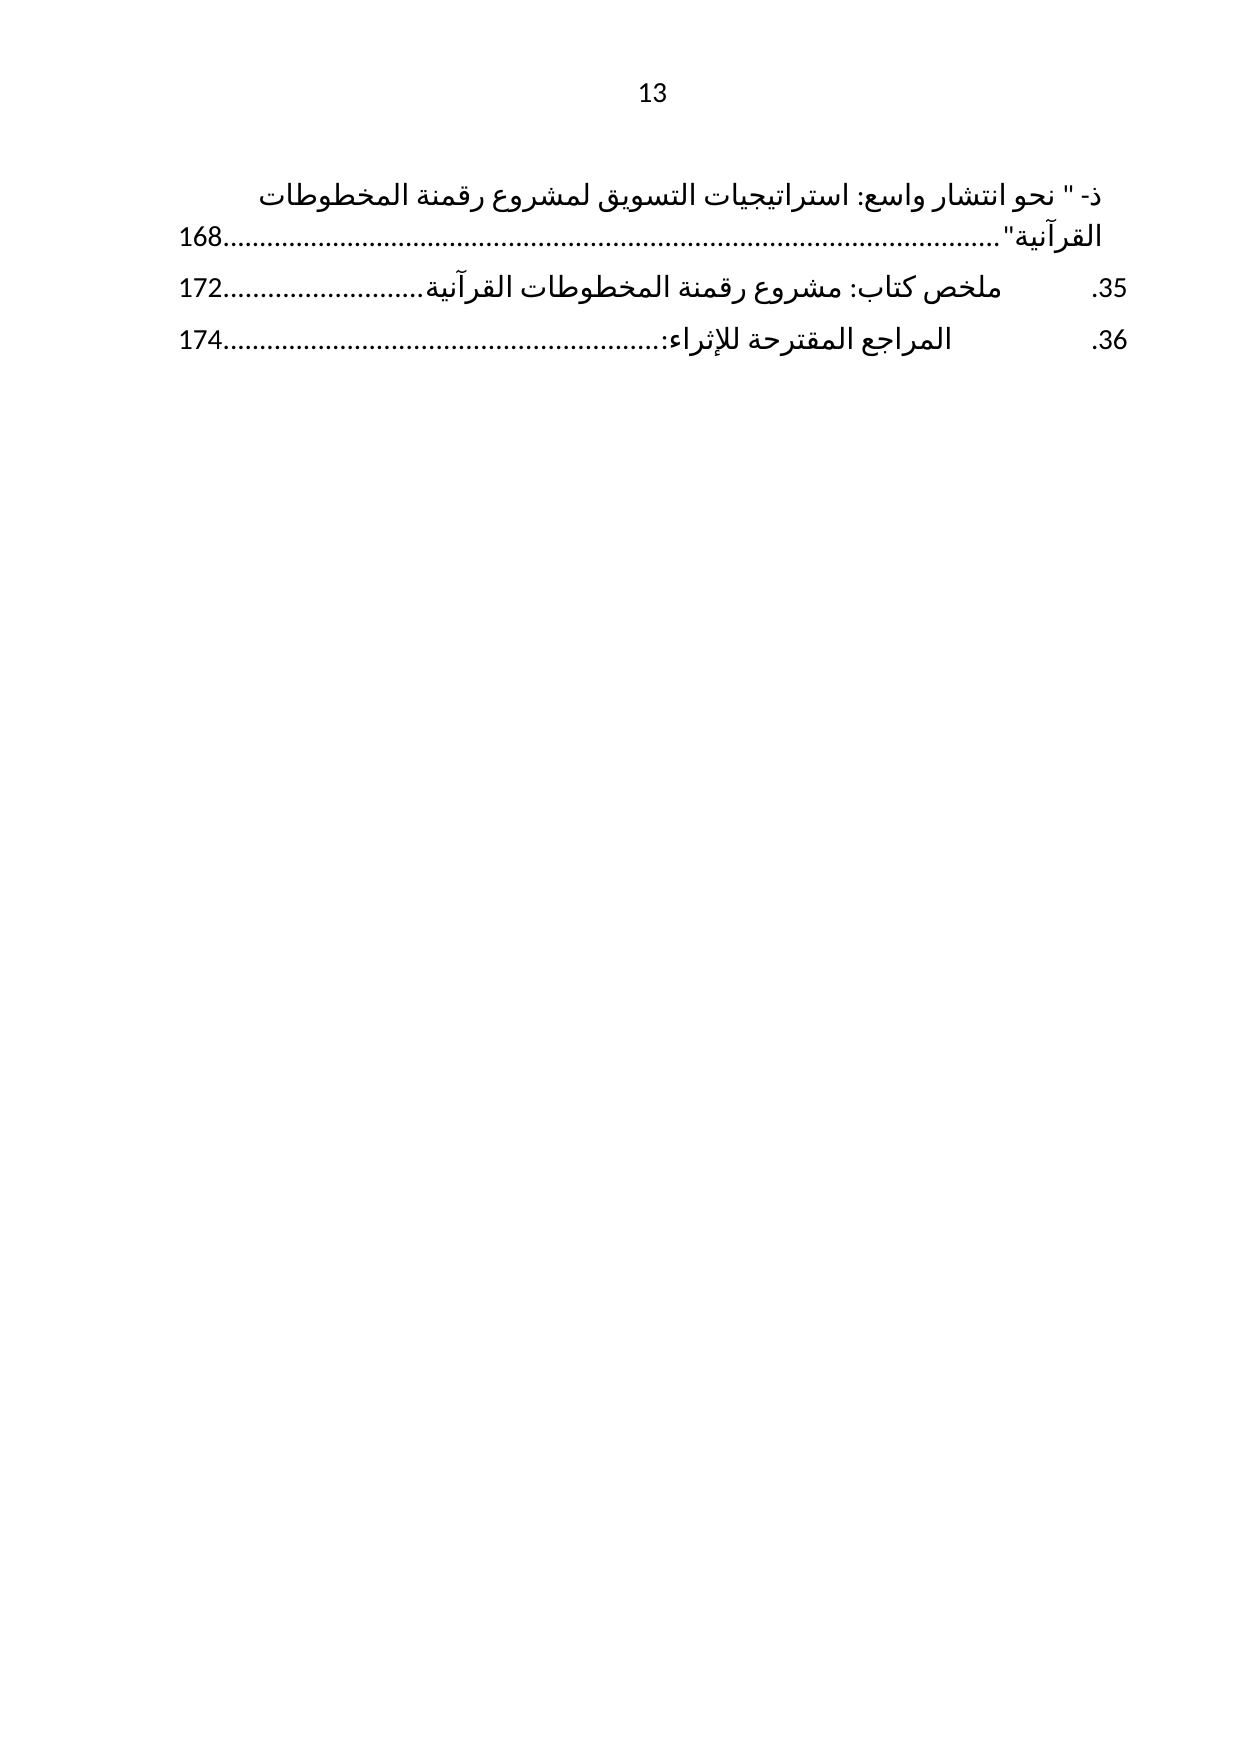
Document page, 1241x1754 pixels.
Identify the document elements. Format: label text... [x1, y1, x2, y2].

text 35. ملخص كتاب: مشروع رقمنة المخطوطات القرآنية 172 [177, 269, 1128, 305]
text 36. المراجع المقترحة للإثراء: 174 [177, 321, 1128, 356]
text ذ‌- " نحو انتشار واسع: استراتيجيات التسويق لمشروع رقمنة المخطوطات القرآنية" 168 [177, 177, 1103, 254]
